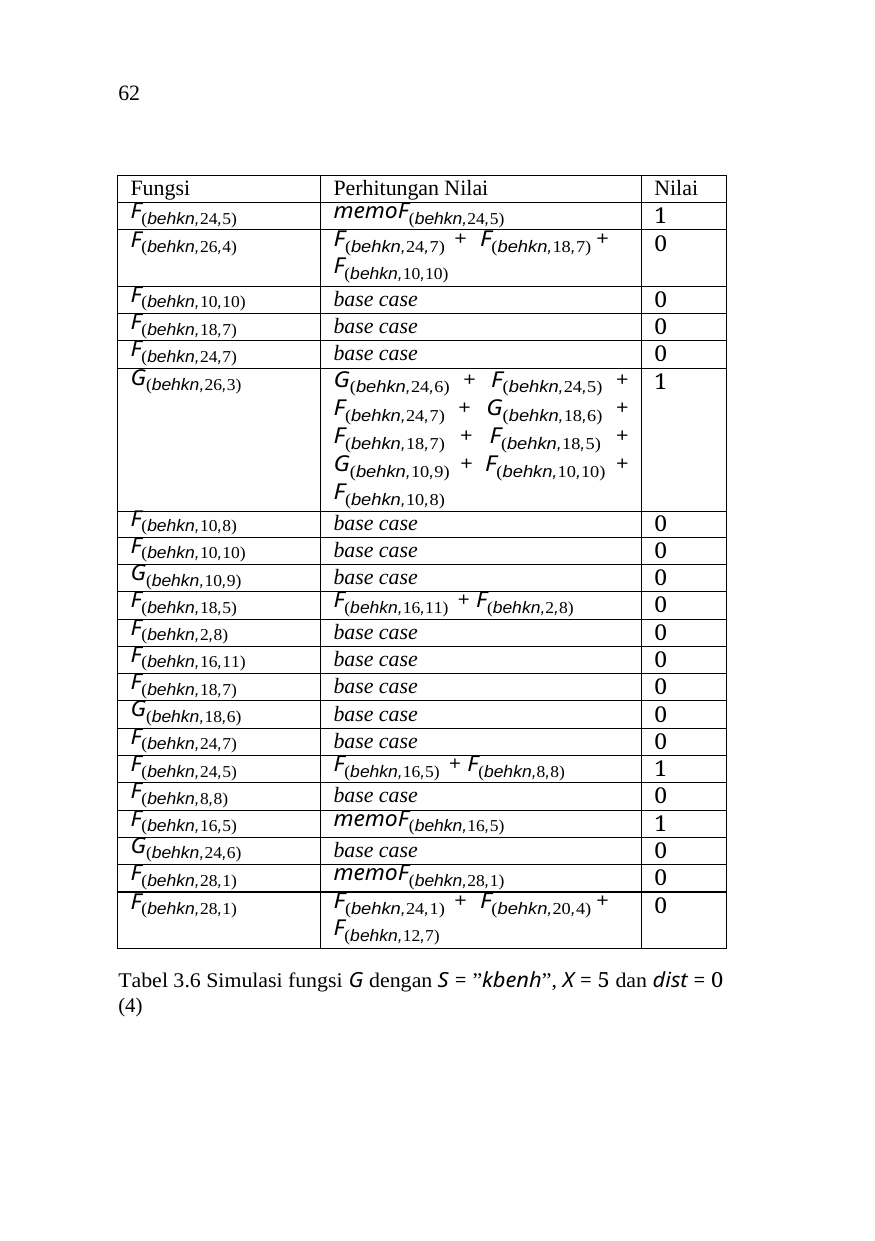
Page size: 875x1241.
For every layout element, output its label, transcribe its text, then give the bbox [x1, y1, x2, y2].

table_cell 1 [642, 756, 726, 782]
table_cell base case [321, 674, 641, 700]
text Tabel 3.6 Simulasi fungsi G dengan S = ”kbenh”, X = 5 dan dist = 0 [118, 967, 755, 992]
table_cell F(behkn,28,1) [118, 893, 320, 948]
table_cell 0 [642, 893, 726, 948]
table_cell base case [321, 512, 641, 537]
table_cell 0 [642, 674, 726, 700]
table_cell F(behkn,10,8) [118, 512, 320, 537]
table_cell 1 [642, 203, 726, 229]
table_cell base case [321, 620, 641, 646]
table_cell 0 [642, 865, 726, 891]
table_cell 0 [642, 701, 726, 728]
text (4) [118, 992, 755, 1017]
table_cell 0 [642, 729, 726, 755]
table_cell F(behkn,18,7) [118, 314, 320, 340]
table_header Fungsi [118, 176, 320, 202]
table_cell base case [321, 701, 641, 728]
table_cell G(behkn,10,9) [118, 565, 320, 591]
table_cell F(behkn,24,7) [118, 341, 320, 367]
table_cell 0 [642, 838, 726, 864]
table_cell 0 [642, 230, 726, 286]
table_cell G(behkn,24,6) + F(behkn,24,5) + F(behkn,24,7) + G(behkn,18,6) + F(behkn,18,7) + F(behkn,18,5) + G(behkn,10,9) + F(behkn,10,10) + F(behkn,10,8) [321, 369, 641, 511]
table_cell F(behkn,16,11) [118, 647, 320, 673]
table_cell 0 [642, 565, 726, 591]
table_cell base case [321, 783, 641, 809]
table_cell base case [321, 838, 641, 864]
table_cell 0 [642, 538, 726, 564]
table_cell F(behkn,18,5) [118, 592, 320, 618]
table_cell base case [321, 538, 641, 564]
table_cell F(behkn,16,5) [118, 811, 320, 837]
table_cell base case [321, 287, 641, 313]
table_cell F(behkn,26,4) [118, 230, 320, 286]
table_cell G(behkn,26,3) [118, 369, 320, 511]
table_cell base case [321, 314, 641, 340]
table_cell F(behkn,2,8) [118, 620, 320, 646]
table_cell G(behkn,24,6) [118, 838, 320, 864]
table_cell 0 [642, 783, 726, 809]
table_cell F(behkn,18,7) [118, 674, 320, 700]
table_header Nilai [642, 176, 726, 202]
table_cell 0 [642, 592, 726, 618]
table_cell G(behkn,18,6) [118, 701, 320, 728]
table_cell 0 [642, 512, 726, 537]
table_cell memoF(behkn,24,5) [321, 203, 641, 229]
table_cell F(behkn,10,10) [118, 538, 320, 564]
table_cell base case [321, 341, 641, 367]
table_cell F(behkn,24,5) [118, 203, 320, 229]
table_cell F(behkn,24,7) + F(behkn,18,7) + F(behkn,10,10) [321, 230, 641, 286]
table_cell F(behkn,24,7) [118, 729, 320, 755]
table_cell base case [321, 647, 641, 673]
table_cell 1 [642, 811, 726, 837]
table_cell base case [321, 565, 641, 591]
table_cell F(behkn,28,1) [118, 865, 320, 891]
table_cell 0 [642, 647, 726, 673]
table_cell F(behkn,10,10) [118, 287, 320, 313]
table_cell F(behkn,16,5) + F(behkn,8,8) [321, 756, 641, 782]
table_cell memoF(behkn,16,5) [321, 811, 641, 837]
table_cell 0 [642, 341, 726, 367]
table_cell 0 [642, 287, 726, 313]
table_cell F(behkn,24,1) + F(behkn,20,4) + F(behkn,12,7) [321, 893, 641, 948]
table_cell 0 [642, 314, 726, 340]
table_cell F(behkn,24,5) [118, 756, 320, 782]
table_cell memoF(behkn,28,1) [321, 865, 641, 891]
table_cell 0 [642, 620, 726, 646]
table_cell F(behkn,16,11) + F(behkn,2,8) [321, 592, 641, 618]
table_cell base case [321, 729, 641, 755]
table_cell F(behkn,8,8) [118, 783, 320, 809]
table_header Perhitungan Nilai [321, 176, 641, 202]
table_cell 1 [642, 369, 726, 511]
